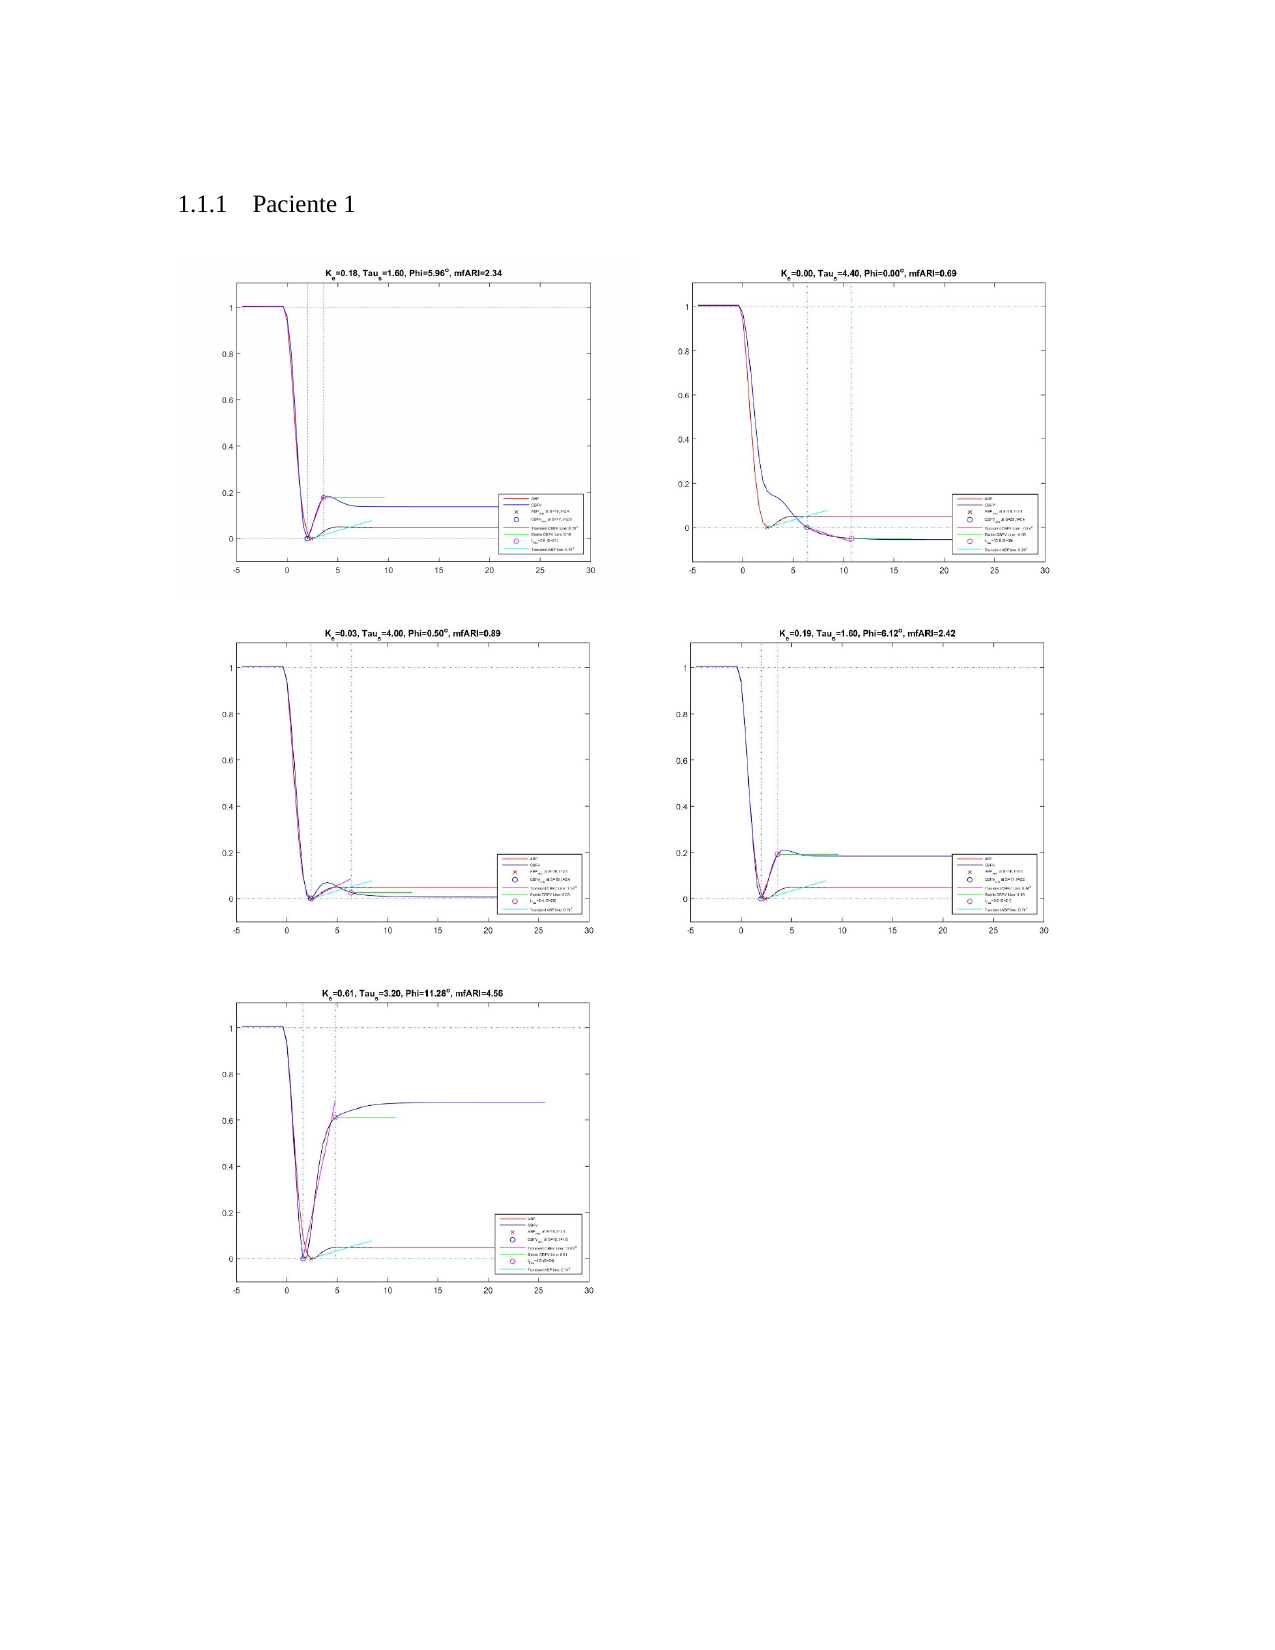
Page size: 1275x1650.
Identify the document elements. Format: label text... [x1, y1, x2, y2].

picture [177, 977, 632, 1319]
picture [177, 257, 1088, 599]
subtitle Paciente 1 [177, 189, 1098, 218]
picture [177, 617, 1087, 959]
